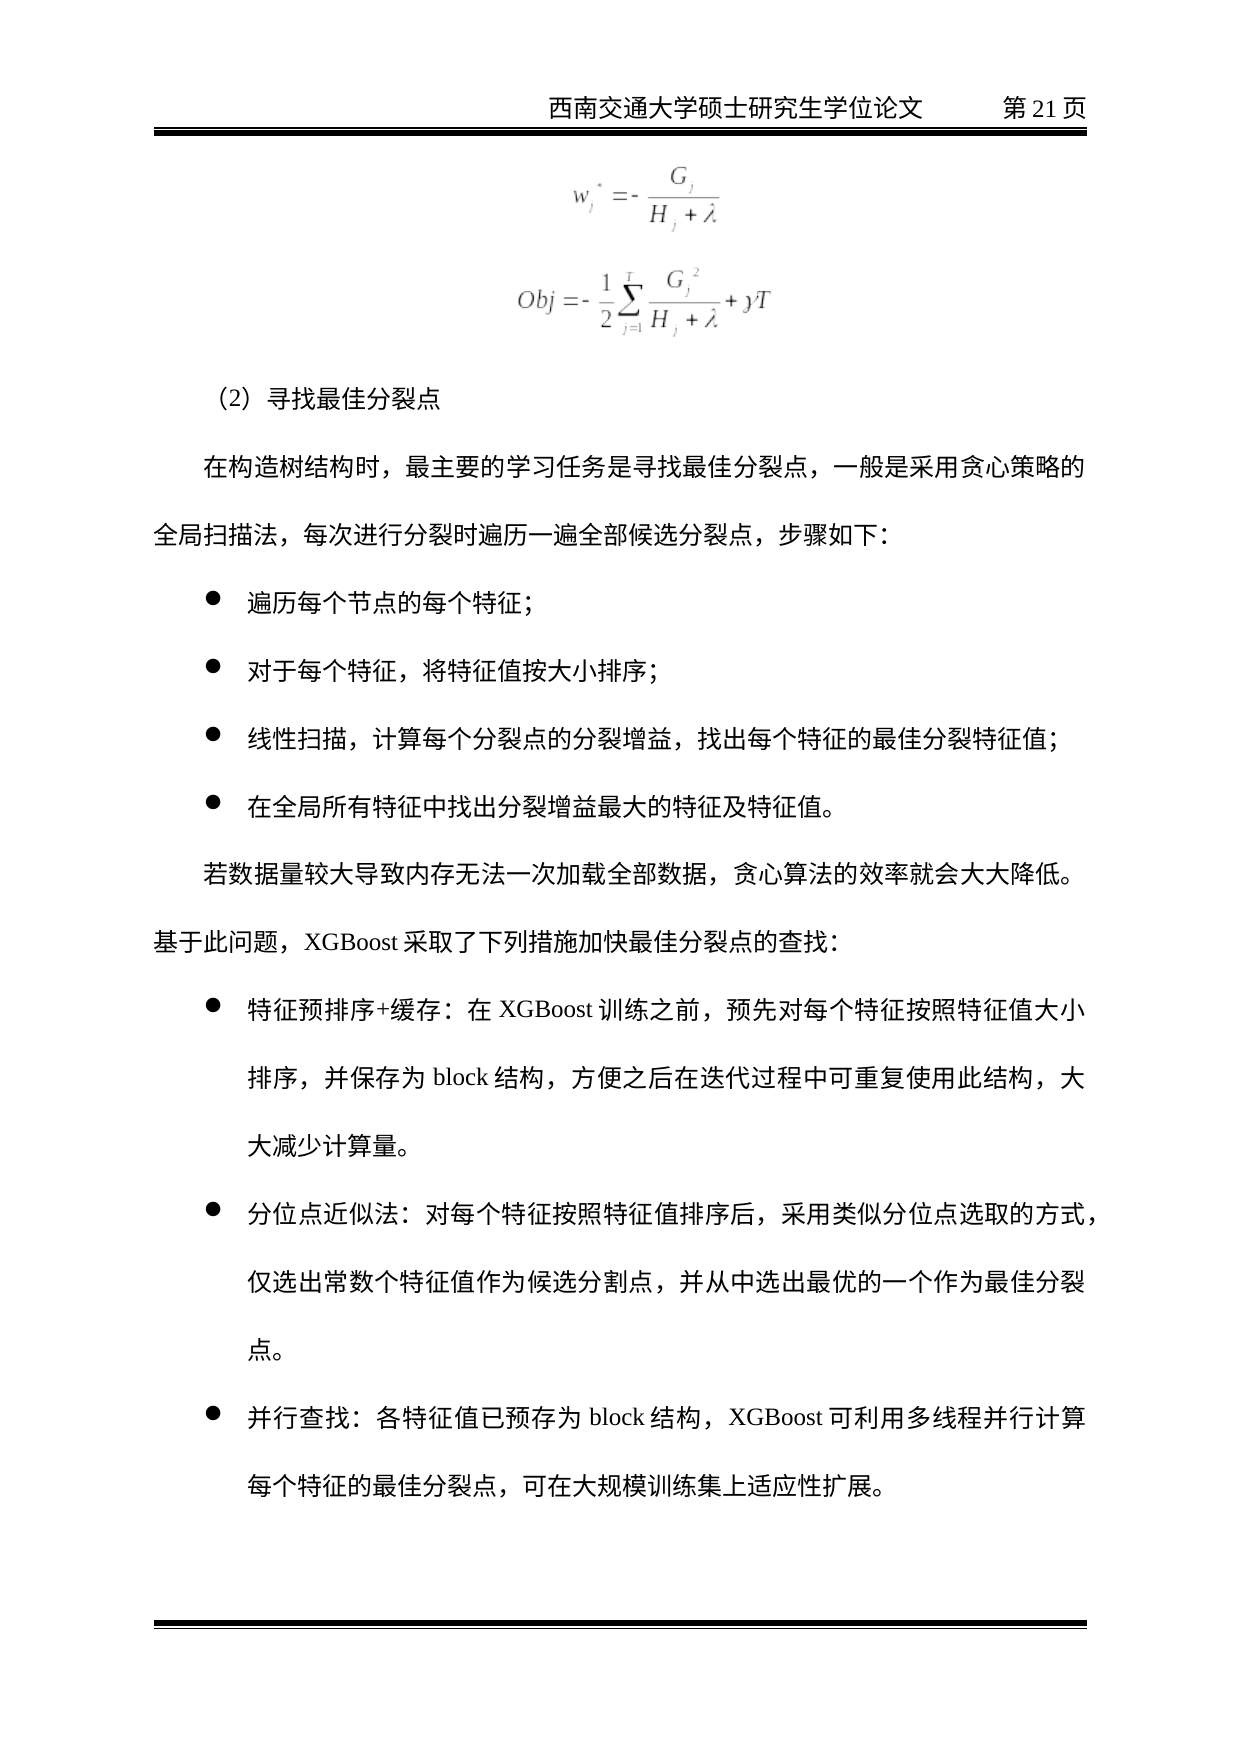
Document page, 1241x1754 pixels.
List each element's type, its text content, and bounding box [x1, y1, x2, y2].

text 若数据量较大导致内存无法一次加载全部数据，贪心算法的效率就会大大降低。基于此问题，XGBoost采取了下列措施加快最佳分裂点的查找： [153, 839, 1087, 975]
list 对于每个特征，将特征值按大小排序； [203, 635, 1087, 703]
list 特征预排序+缓存：在XGBoost训练之前，预先对每个特征按照特征值大小排序，并保存为block结构，方便之后在迭代过程中可重复使用此结构，大大减少计算量。 [203, 975, 1087, 1179]
list 遍历每个节点的每个特征； [203, 567, 1087, 635]
text 在构造树结构时，最主要的学习任务是寻找最佳分裂点，一般是采用贪心策略的全局扫描法，每次进行分裂时遍历一遍全部候选分裂点，步骤如下： [153, 432, 1087, 567]
text （2）寻找最佳分裂点 [203, 364, 1087, 432]
list 分位点近似法：对每个特征按照特征值排序后，采用类似分位点选取的方式，仅选出常数个特征值作为候选分割点，并从中选出最优的一个作为最佳分裂点。 [203, 1179, 1087, 1382]
list 并行查找：各特征值已预存为block结构，XGBoost可利用多线程并行计算每个特征的最佳分裂点，可在大规模训练集上适应性扩展。 [203, 1382, 1087, 1518]
list 线性扫描，计算每个分裂点的分裂增益，找出每个特征的最佳分裂特征值； [203, 703, 1087, 771]
list 在全局所有特征中找出分裂增益最大的特征及特征值。 [203, 771, 1087, 839]
